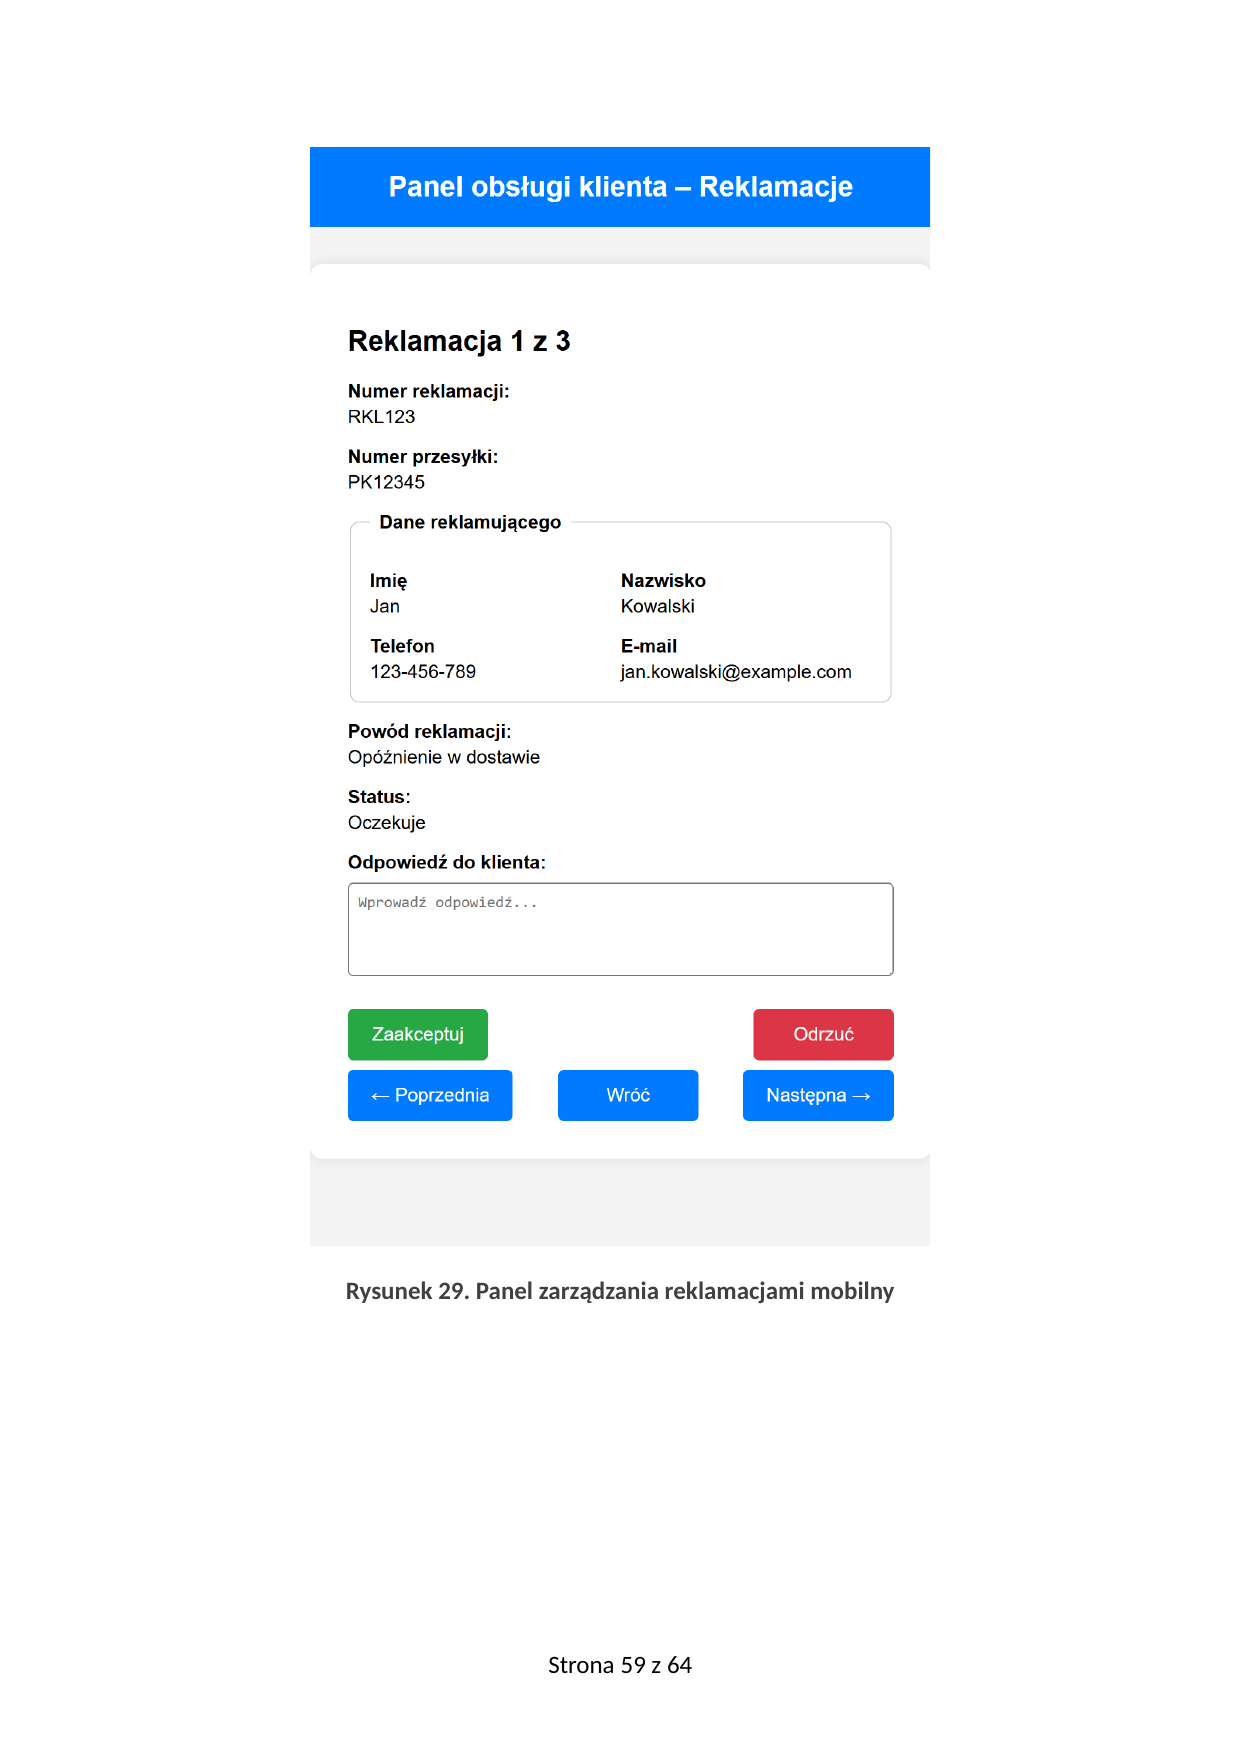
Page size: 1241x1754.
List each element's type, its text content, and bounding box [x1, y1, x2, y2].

picture [310, 147, 931, 1246]
text Rysunek 29. Panel zarządzania reklamacjami mobilny [148, 1275, 1093, 1306]
